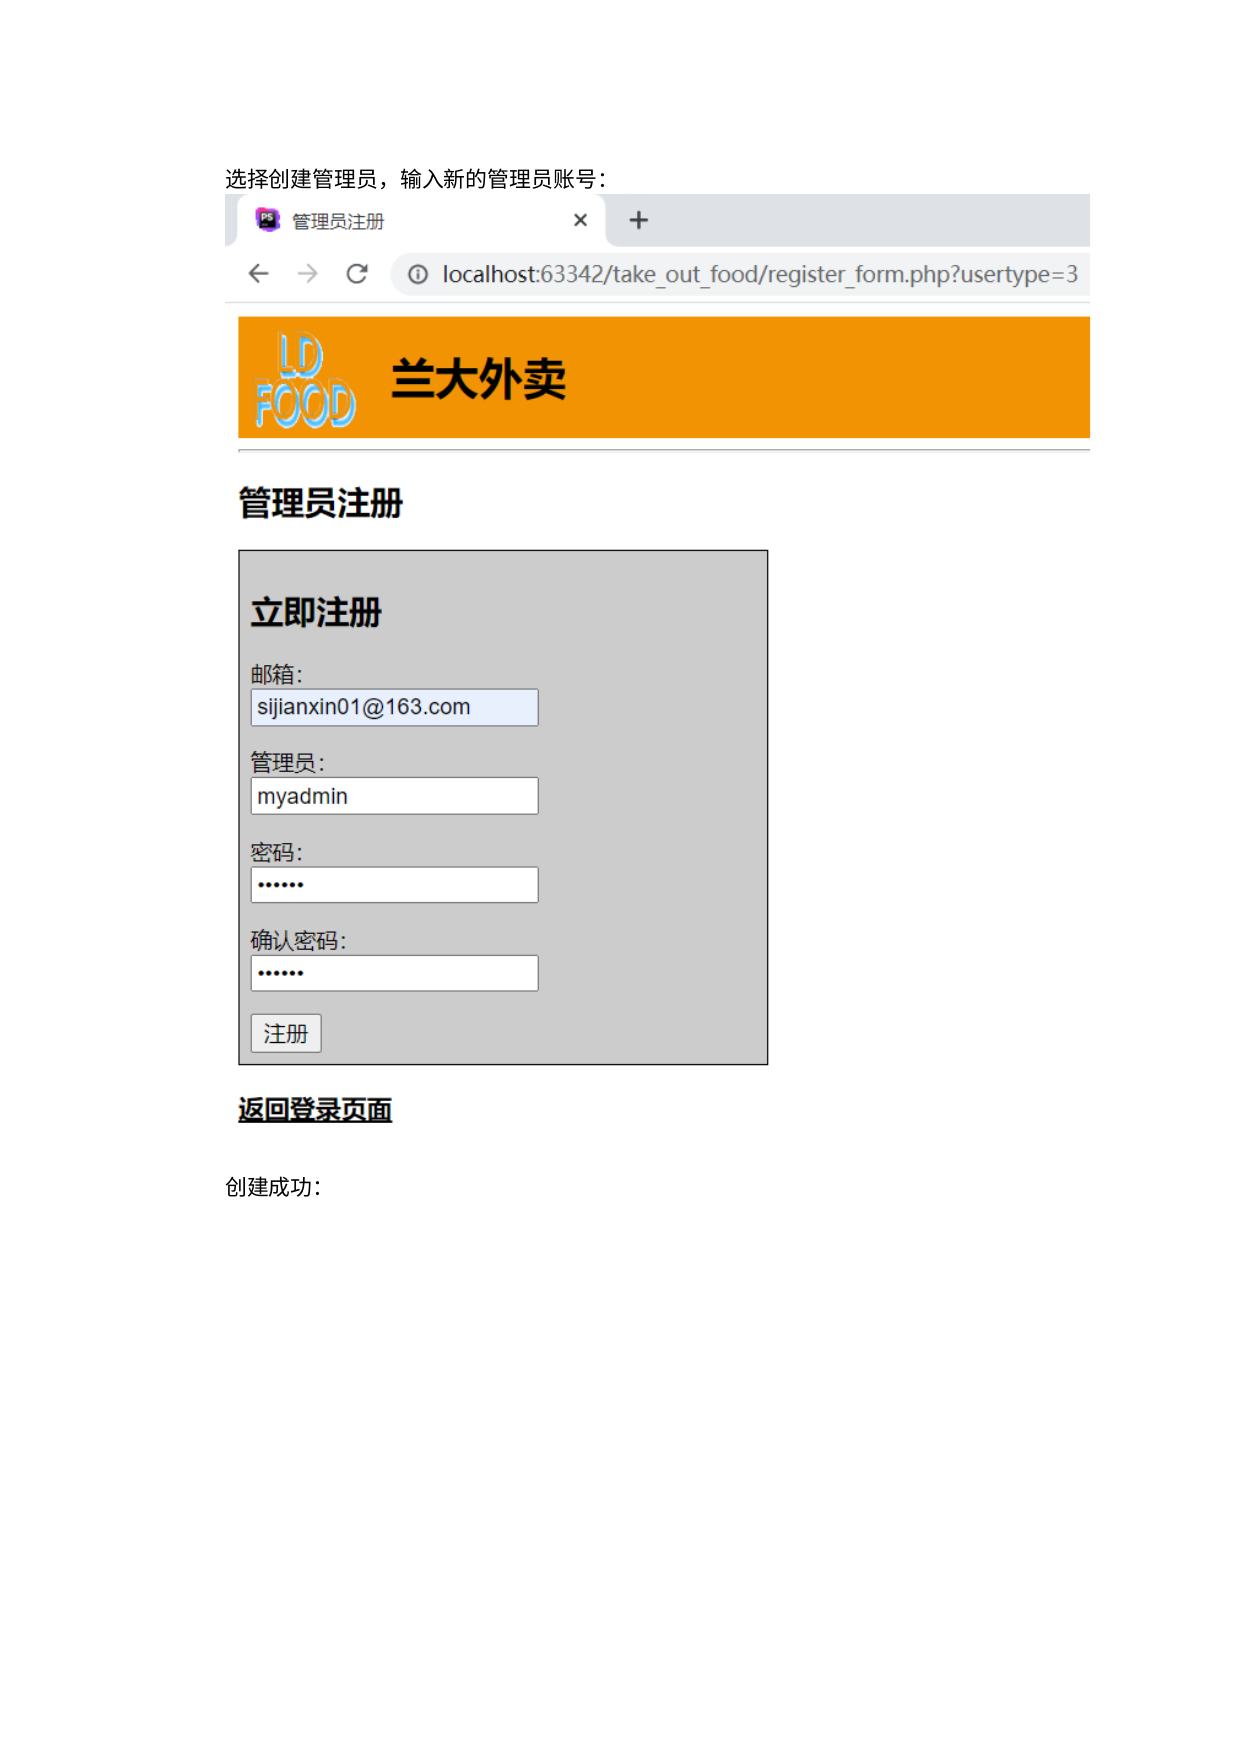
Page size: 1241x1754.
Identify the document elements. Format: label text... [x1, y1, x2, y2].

list 选择创建管理员，输入新的管理员账号： [225, 162, 1053, 194]
picture [225, 194, 1091, 1150]
list 创建成功： [225, 1169, 1053, 1202]
